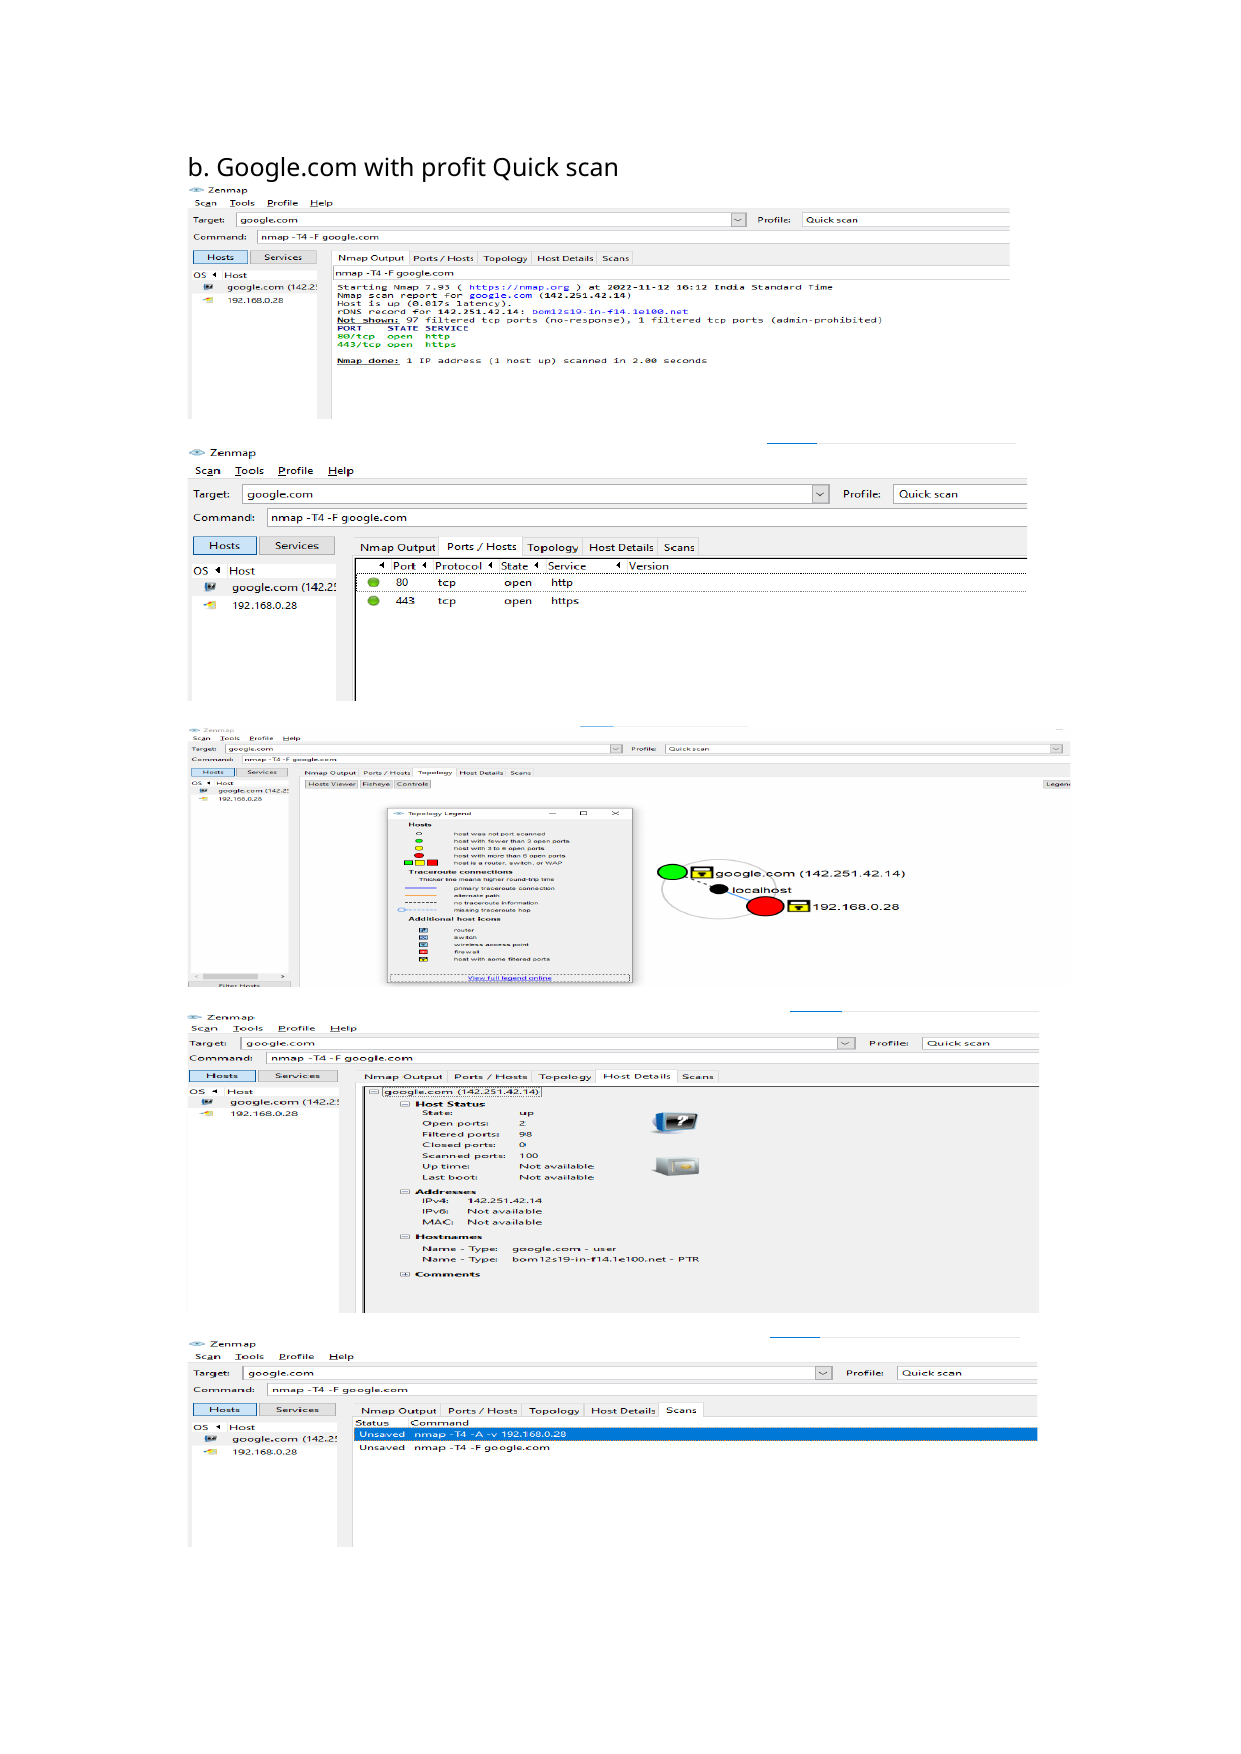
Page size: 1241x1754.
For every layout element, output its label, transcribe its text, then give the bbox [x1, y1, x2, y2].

picture [187, 1011, 1040, 1313]
picture [187, 443, 1028, 701]
picture [187, 184, 1010, 419]
list Google.com with profit Quick scan [187, 150, 1053, 184]
picture [187, 1337, 1038, 1547]
picture [187, 726, 1071, 987]
